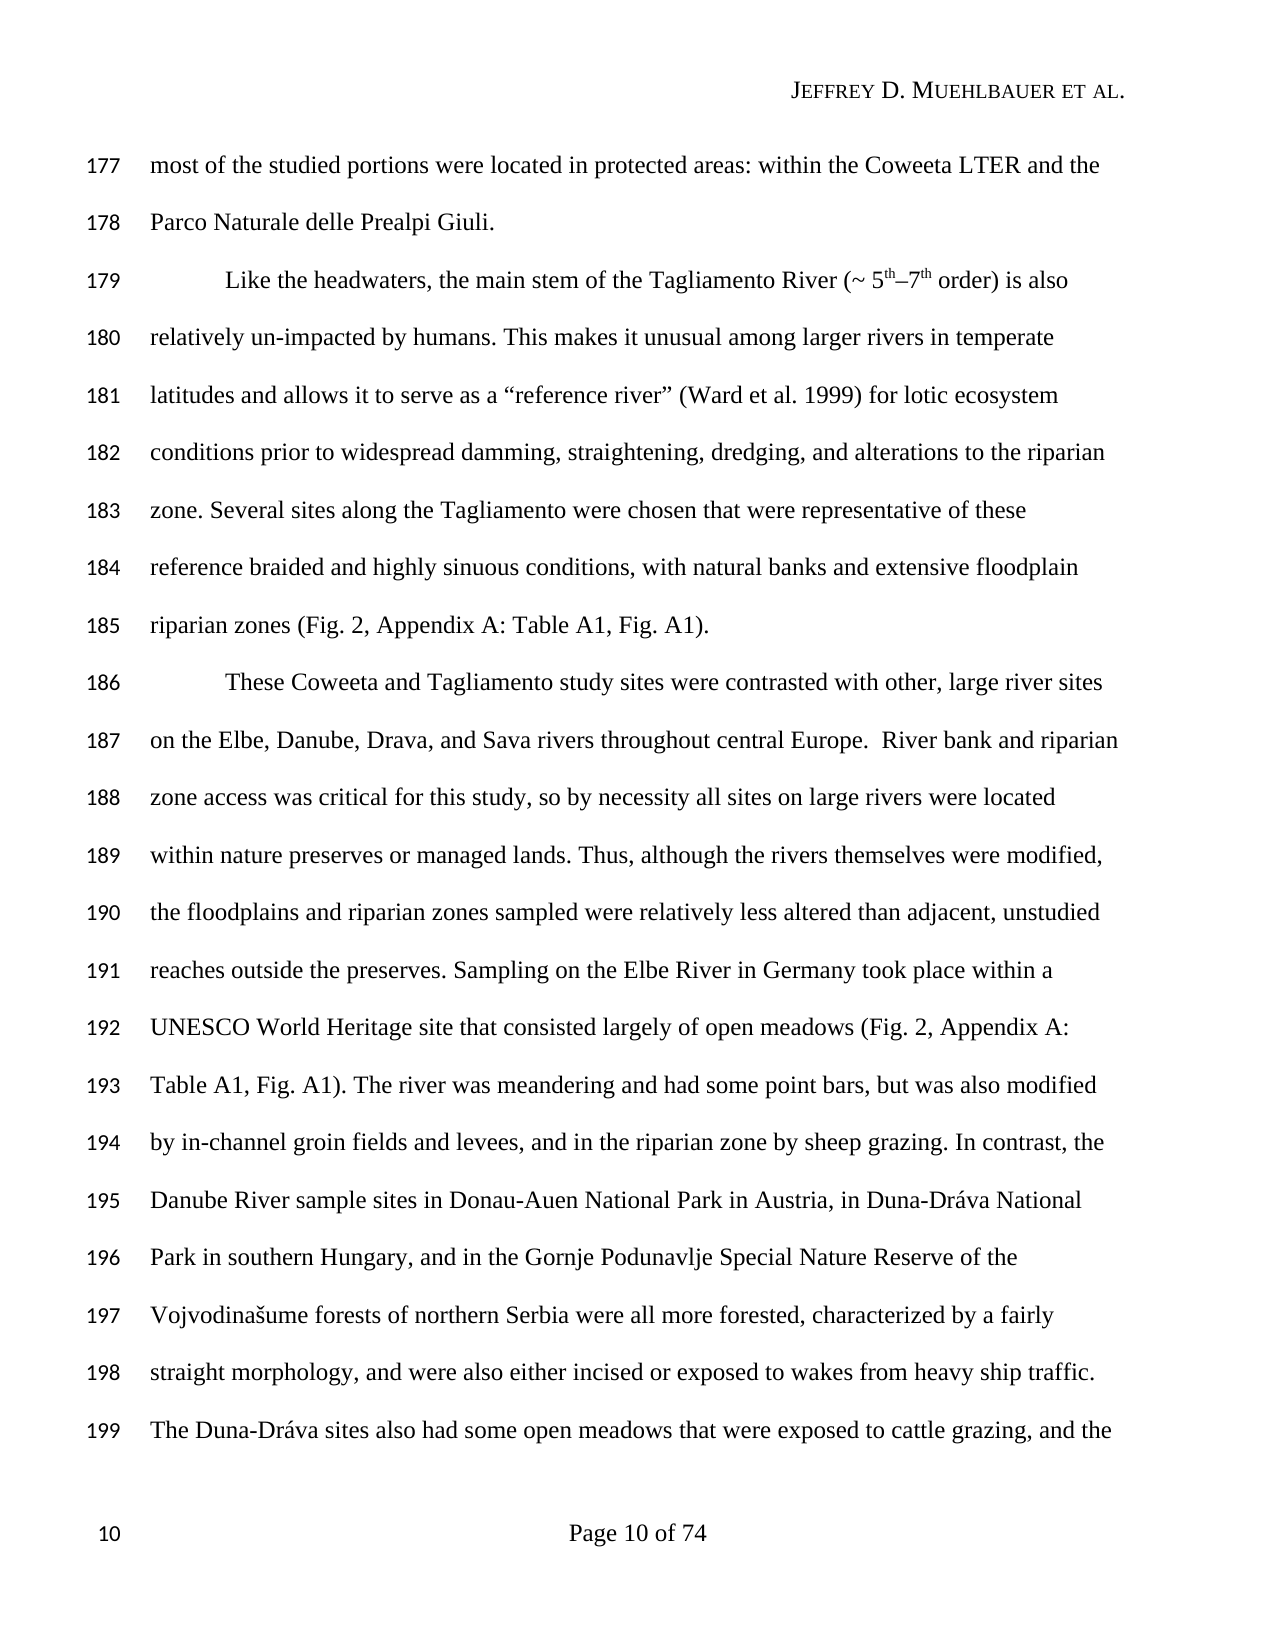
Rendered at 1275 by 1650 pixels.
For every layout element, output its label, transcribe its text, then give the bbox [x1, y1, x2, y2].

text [150, 667, 1125, 1444]
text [150, 150, 1125, 236]
text Like the headwaters, the main stem of the Tagliamento River (~ 5th–7th order) is also relatively un-impacted by humans. This makes it unusual among larger rivers in temperate latitudes and allows it to serve as a “reference river” (Ward et al. 1999) for lotic ecosystem conditions prior to widespread damming, straightening, dredging, and alterations to the riparian zone. Several sites along the Tagliamento were chosen that were representative of these reference braided and highly sinuous conditions, with natural banks and extensive floodplain riparian zones (Fig. 2, Appendix A: Table A1, Fig. A1). [150, 265, 1125, 639]
